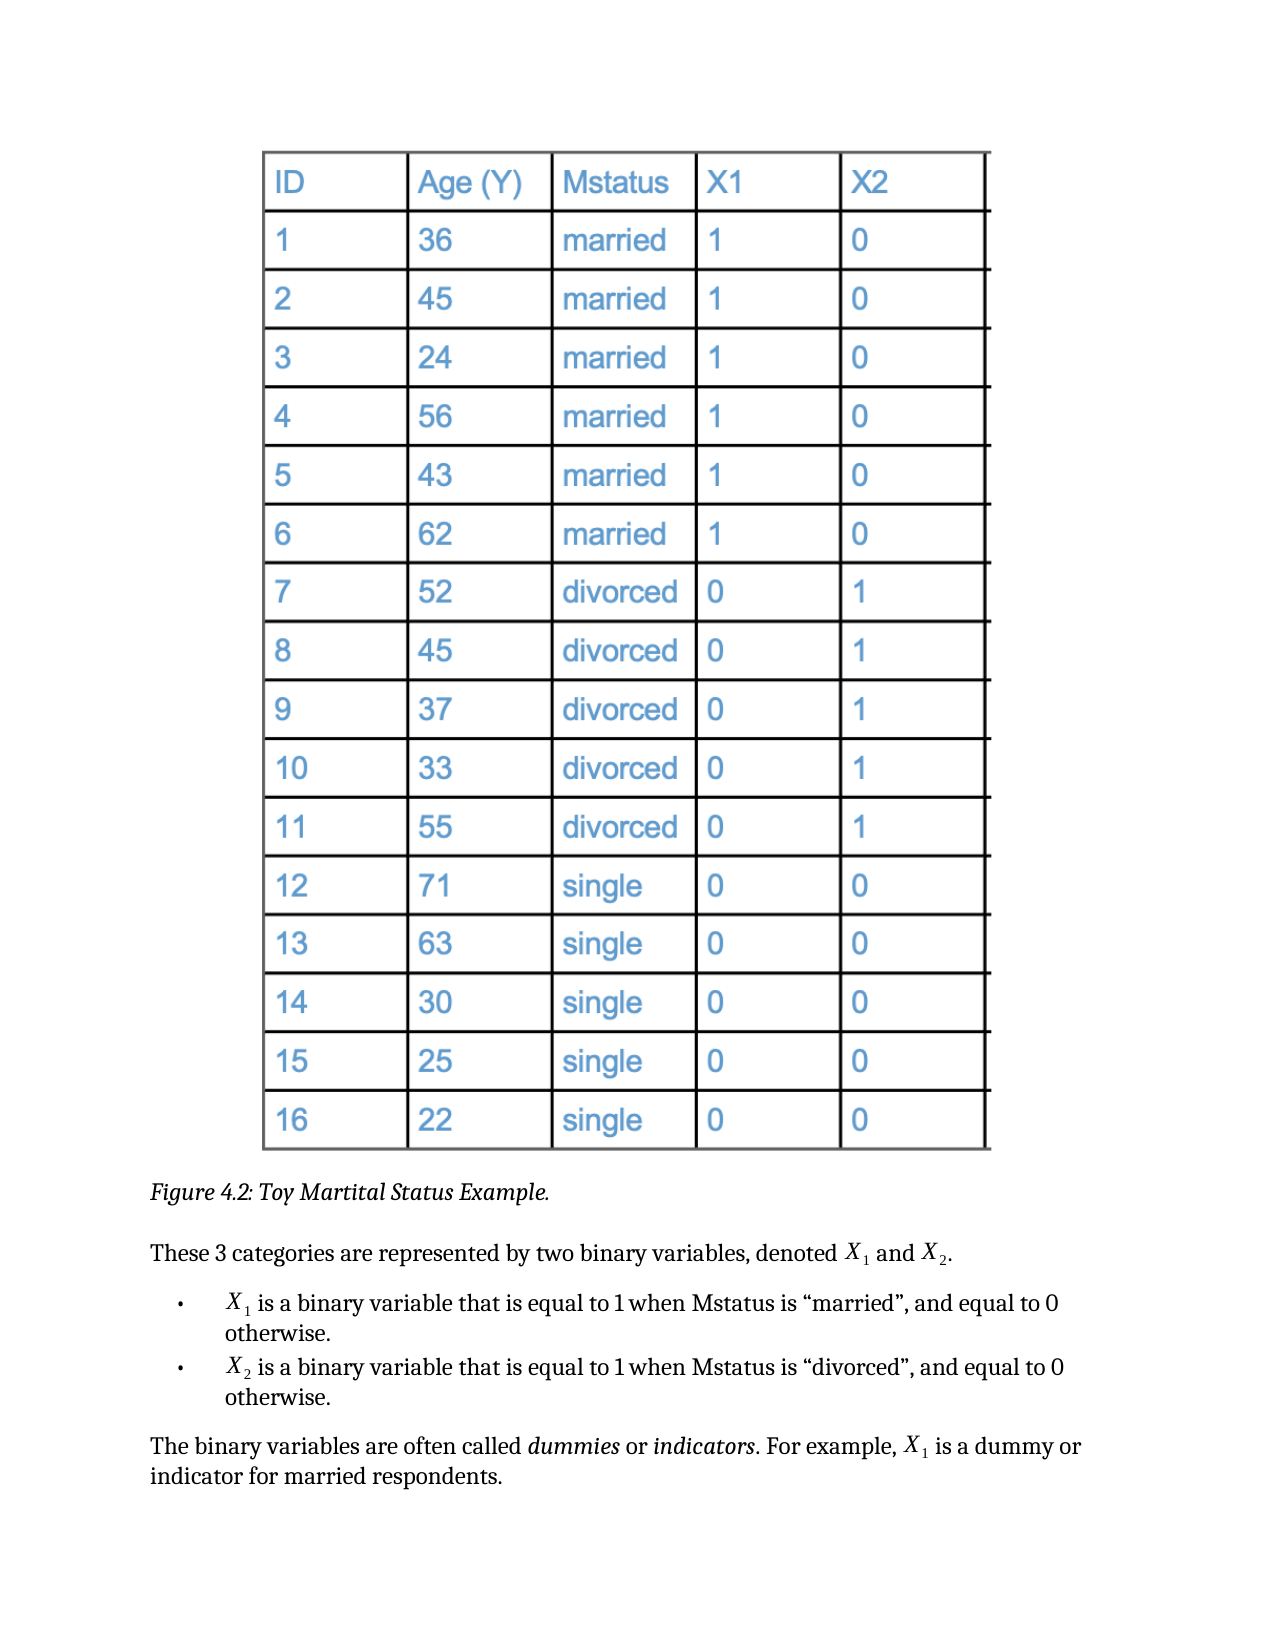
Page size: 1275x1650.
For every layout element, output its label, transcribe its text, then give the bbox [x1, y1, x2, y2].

list is a binary variable that is equal to 1 when Mstatus is “divorced”, and equal to 0 otherwise. [175, 1352, 1125, 1412]
list is a binary variable that is equal to 1 when Mstatus is “married”, and equal to 0 otherwise. [175, 1288, 1125, 1348]
table_header Figure 4.2: Toy Martital Status Example. [139, 150, 1114, 1219]
text These 3 categories are represented by two binary variables, denoted and . [150, 1238, 1125, 1269]
text The binary variables are often called dummies or indicators. For example, is a dummy or indicator for married respondents. [150, 1431, 1125, 1491]
picture [261, 150, 992, 1157]
